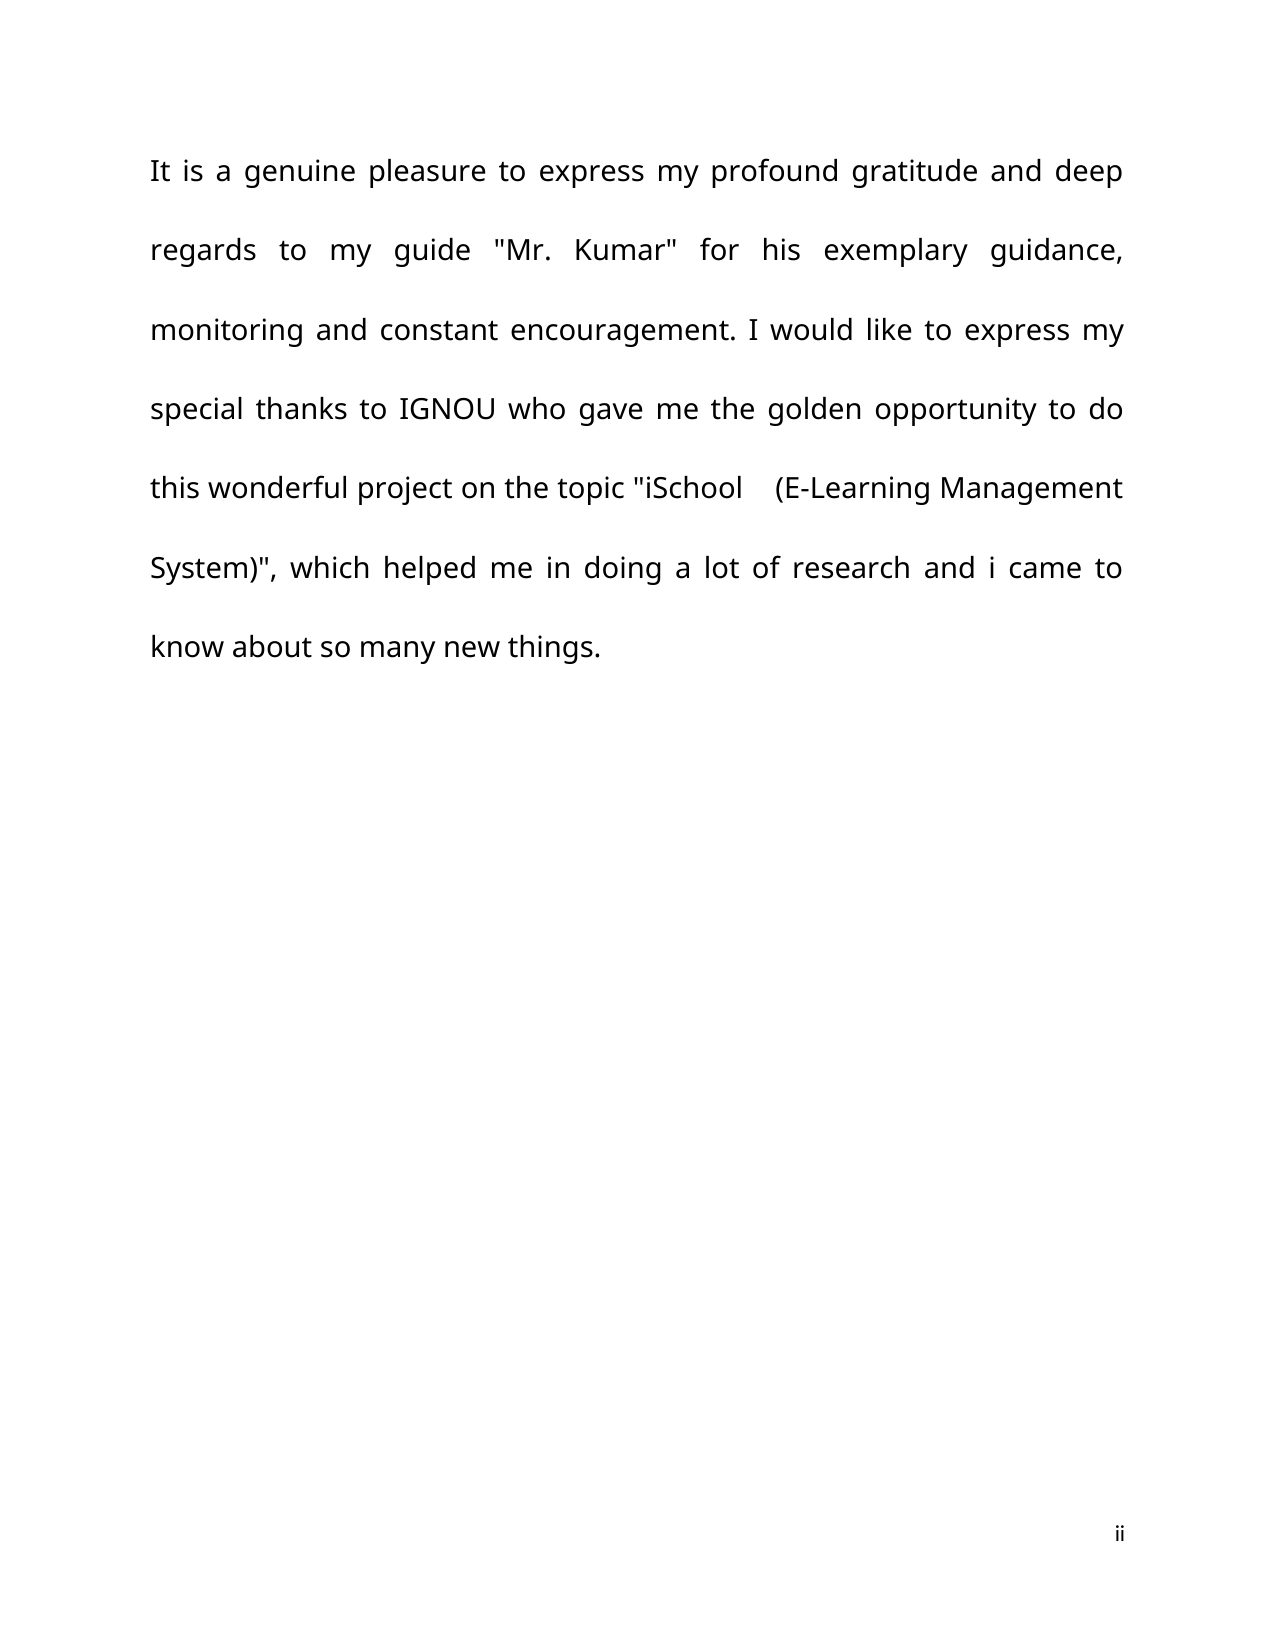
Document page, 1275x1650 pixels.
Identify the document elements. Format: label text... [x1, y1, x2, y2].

text It is a genuine pleasure to express my profound gratitude and deep regards to my guide "Mr. Kumar" for his exemplary guidance, monitoring and constant encouragement. I would like to express my special thanks to IGNOU who gave me the golden opportunity to do this wonderful project on the topic "iSchool (E-Learning Management System)", which helped me in doing a lot of research and i came to know about so many new things. [150, 150, 1125, 666]
